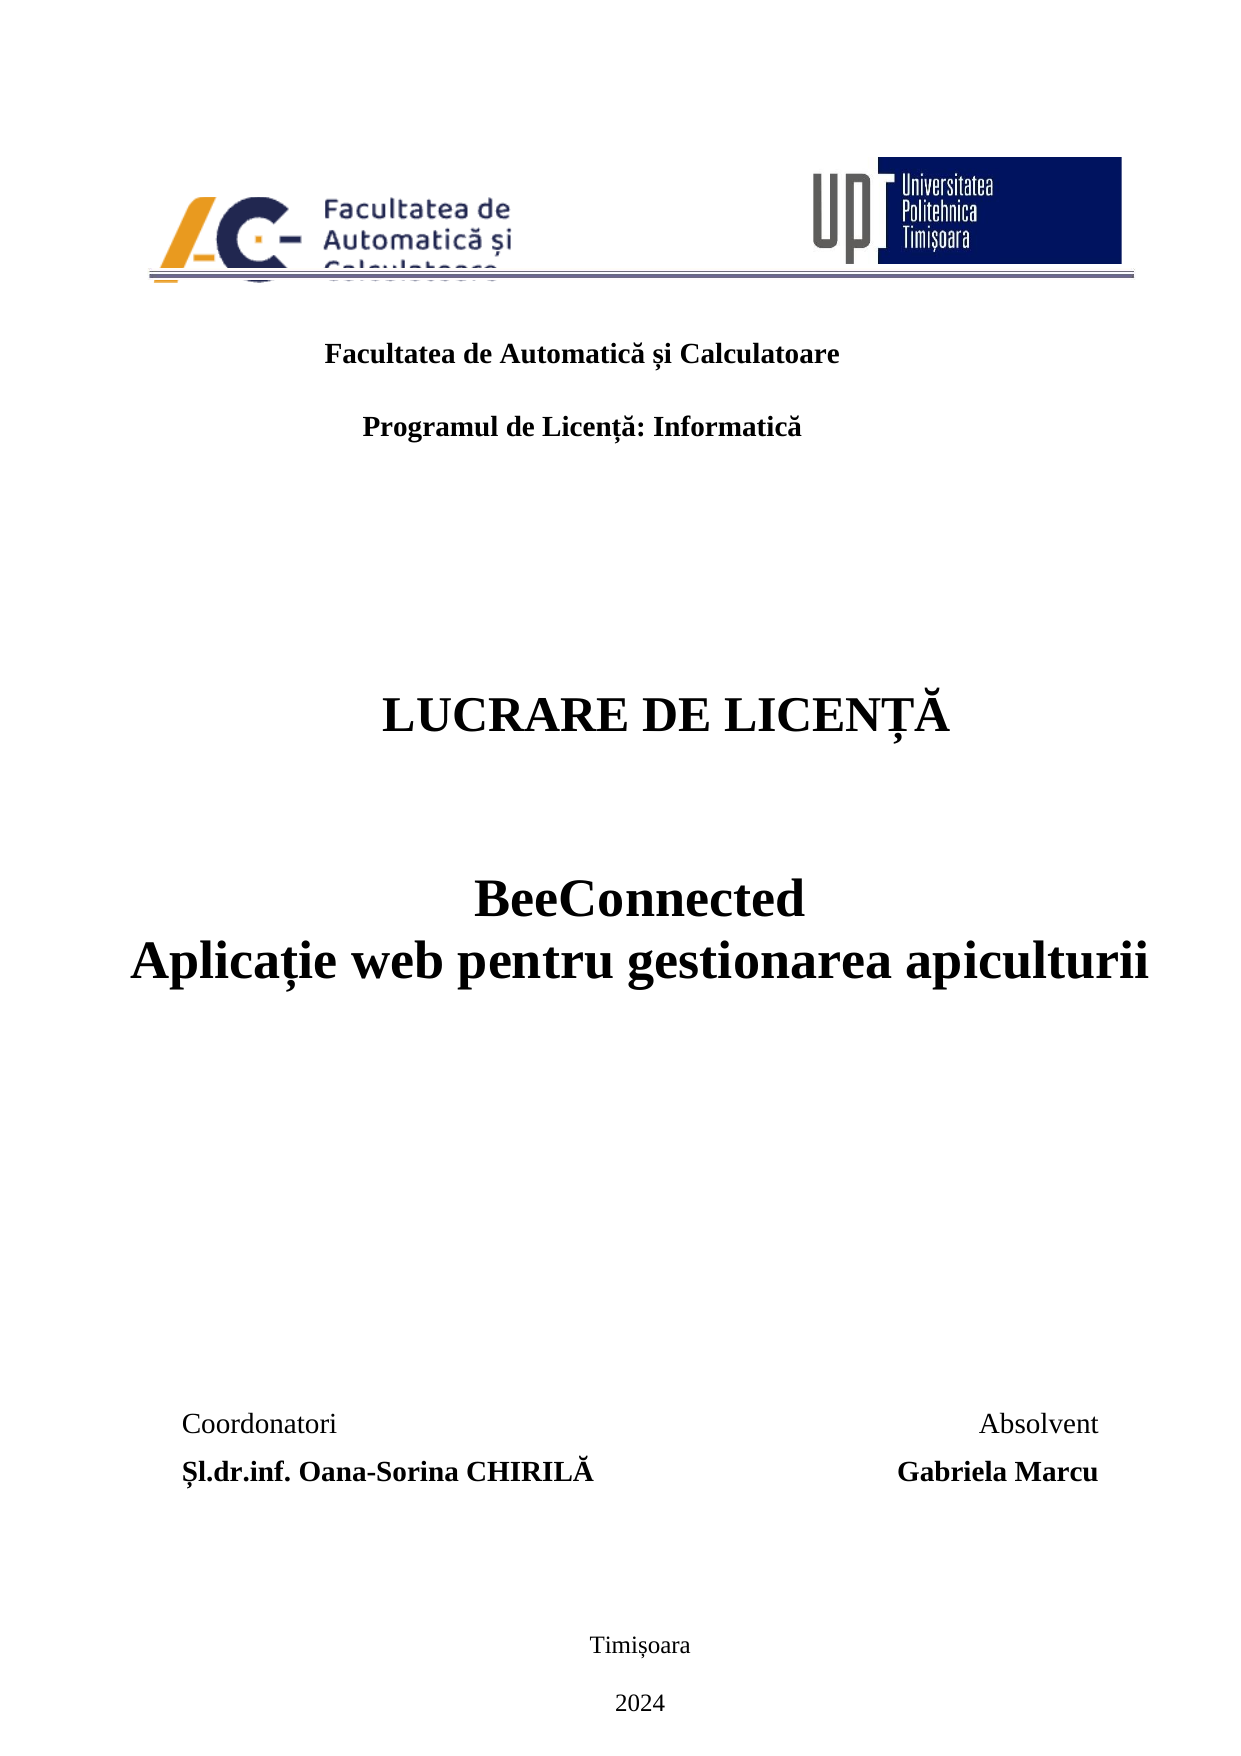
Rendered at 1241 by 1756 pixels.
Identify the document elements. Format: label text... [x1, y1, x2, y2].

text Timișoara [100, 1630, 1180, 1659]
picture [147, 197, 1136, 283]
text 2024 [100, 1688, 1180, 1717]
text Facultatea de Automatică și Calculatoare Programul de Licență: Informatică [316, 337, 848, 443]
text LUCRARE DE LICENȚĂ [171, 684, 1162, 742]
text BeeConnected [100, 865, 1180, 928]
table_header Coordonatori Șl.dr.inf. Oana-Sorina CHIRILĂ [161, 1407, 634, 1490]
picture [813, 157, 1122, 264]
text Aplicație web pentru gestionarea apiculturii [100, 928, 1180, 990]
table_header Absolvent Gabriela Marcu [634, 1407, 1119, 1490]
